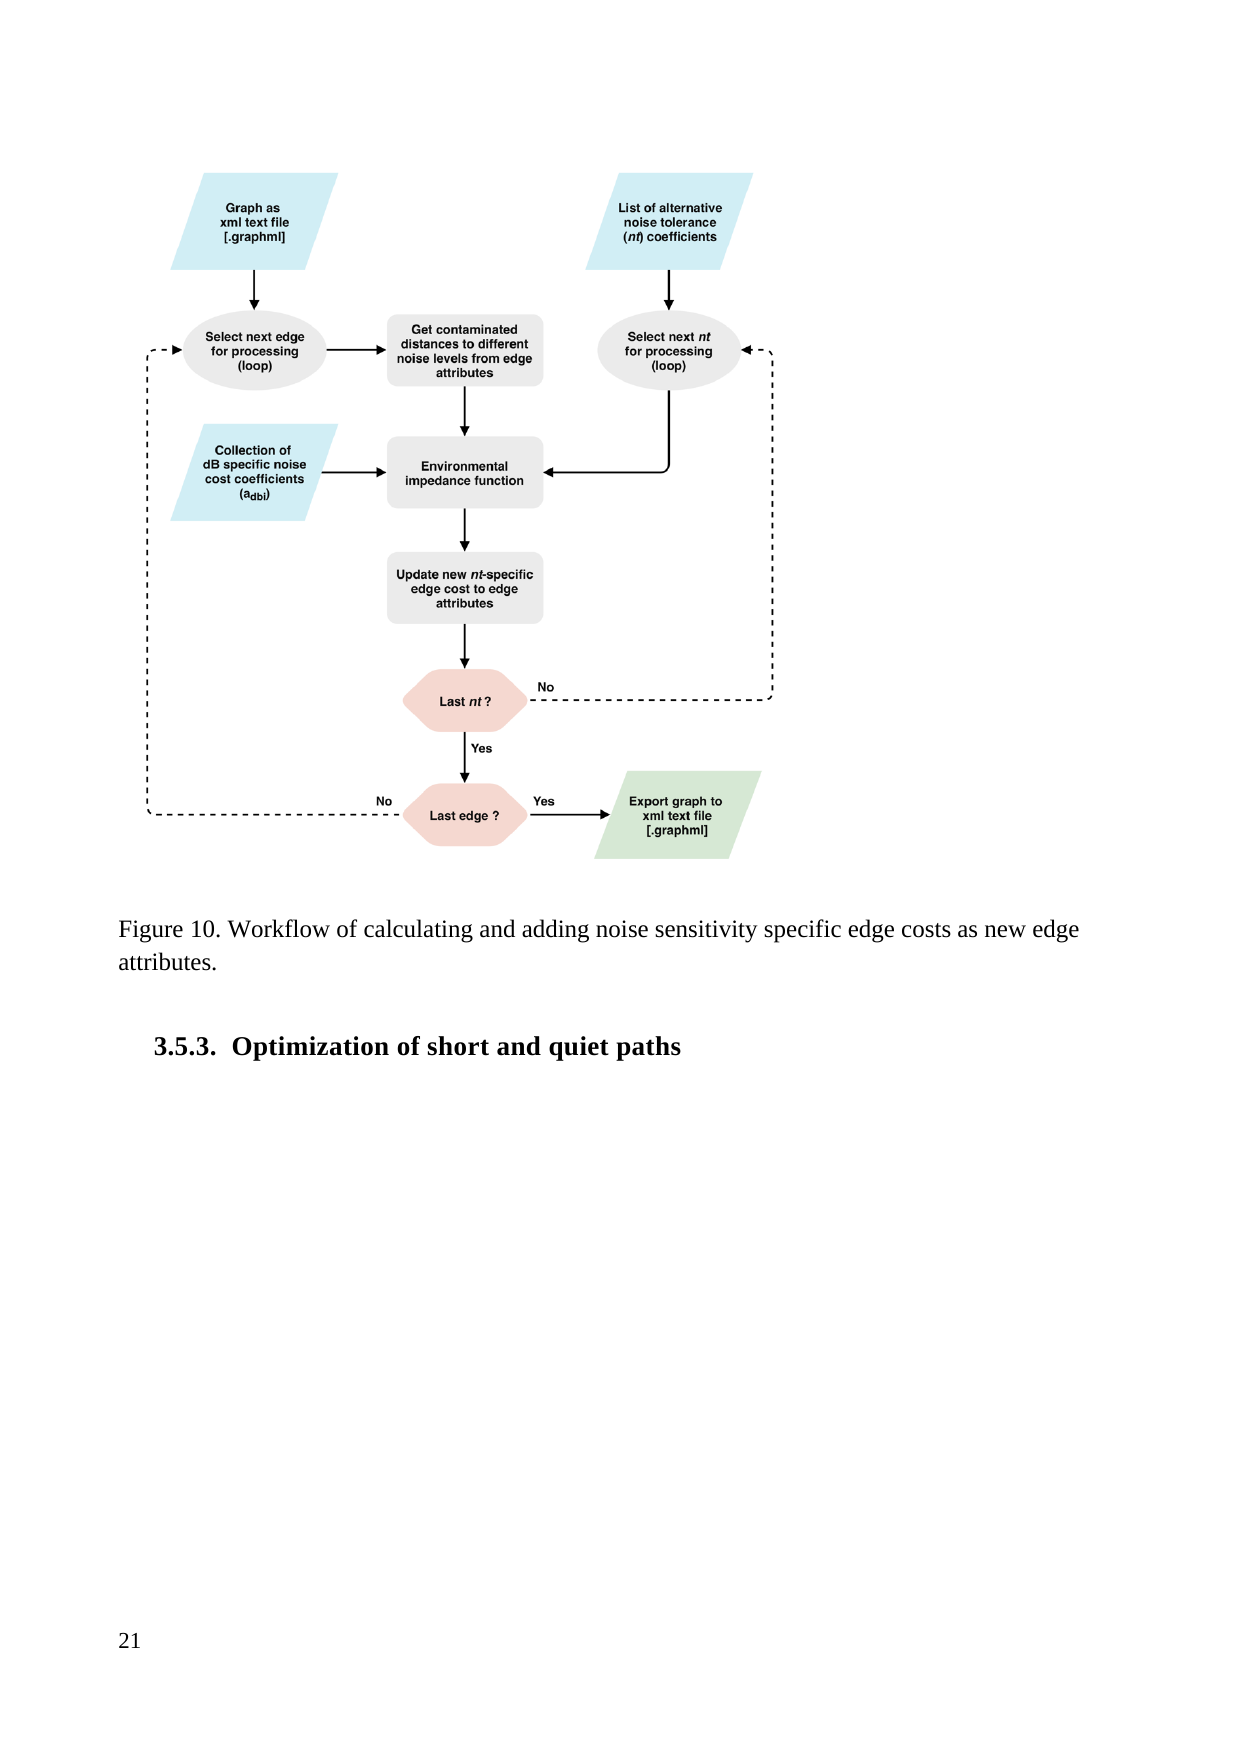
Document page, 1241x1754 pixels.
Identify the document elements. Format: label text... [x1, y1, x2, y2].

text Figure 10. Workflow of calculating and adding noise sensitivity specific edge costs as new edge attributes. [118, 914, 1122, 976]
subtitle Optimization of short and quiet paths [118, 1031, 1122, 1062]
picture [118, 147, 807, 882]
